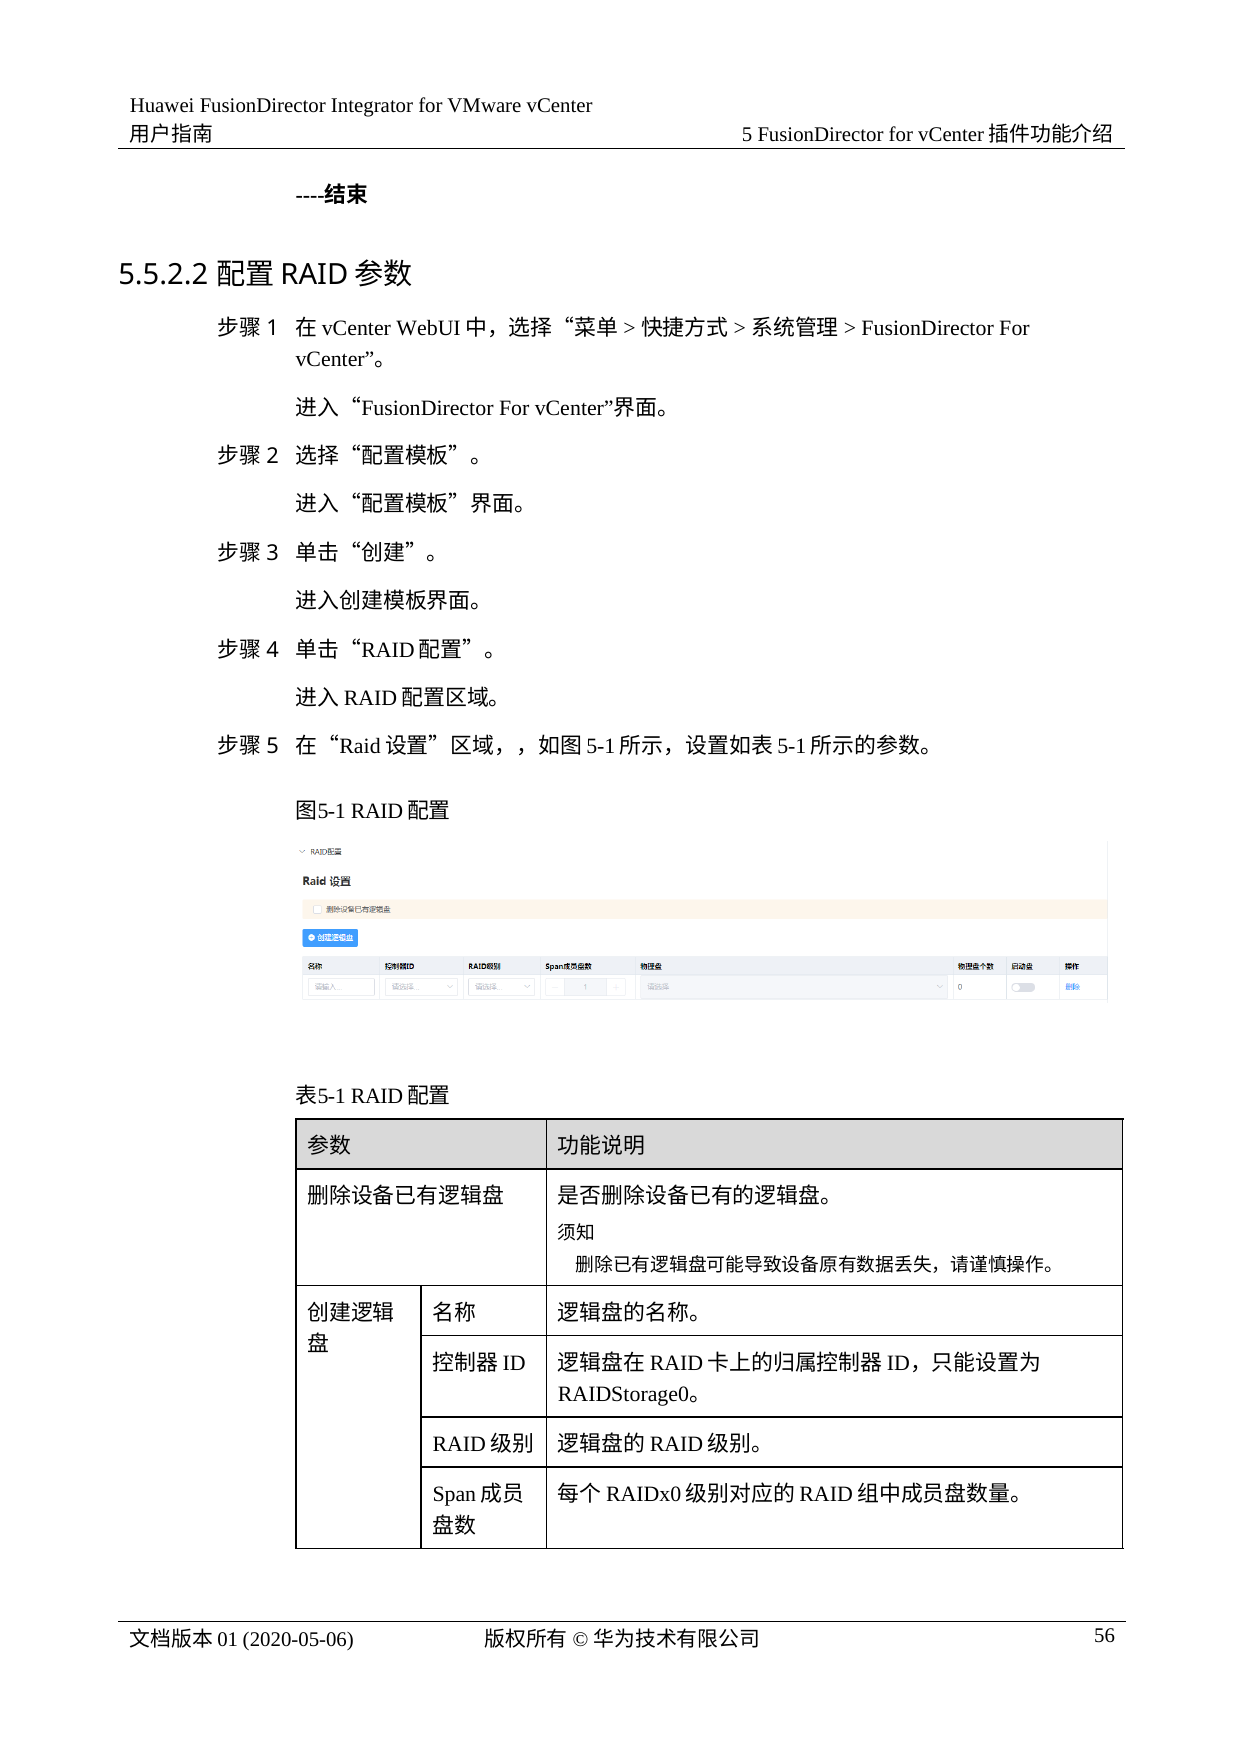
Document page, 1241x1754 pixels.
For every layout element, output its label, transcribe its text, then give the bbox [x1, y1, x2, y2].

table_cell 逻辑盘的名称。 [547, 1286, 1122, 1334]
subtitle 配置RAID参数 [118, 251, 1122, 293]
text 单击“创建”。 [279, 535, 1122, 567]
table_cell 名称 [422, 1286, 546, 1334]
table_cell 控制器ID [422, 1336, 546, 1416]
text RAID配置 [295, 1078, 1122, 1110]
table_cell RAID级别 [422, 1418, 546, 1466]
text 进入创建模板界面。 [295, 583, 1122, 615]
table_header 参数 [297, 1120, 546, 1168]
table_cell 是否删除设备已有的逻辑盘。 须知 删除已有逻辑盘可能导致设备原有数据丢失，请谨慎操作。 [547, 1170, 1122, 1285]
list 在vCenter WebUI中，选择“菜单 > 快捷方式 > 系统管理 > FusionDirector For vCenter”。 [279, 309, 1122, 373]
text 选择“配置模板”。 [279, 438, 1122, 470]
table_cell Span成员盘数 [422, 1468, 546, 1548]
text 单击“RAID配置”。 [279, 632, 1122, 663]
text RAID配置 [295, 793, 1122, 825]
table_cell 每个RAIDx0级别对应的RAID组中成员盘数量。 [547, 1468, 1122, 1548]
text 进入RAID配置区域。 [295, 680, 1122, 712]
text 在“Raid设置”区域，，如图5-27所示，设置如表5-14所示的参数。 [279, 728, 1122, 760]
table_cell 逻辑盘在RAID卡上的归属控制器ID，只能设置为RAIDStorage0。 [547, 1336, 1122, 1416]
picture [295, 841, 1108, 1003]
table_cell 创建逻辑盘 [297, 1286, 420, 1548]
table_header 功能说明 [547, 1120, 1122, 1168]
text 进入“FusionDirector For vCenter”界面。 [295, 390, 1122, 421]
text ----结束 [295, 177, 1122, 209]
table_cell 逻辑盘的RAID级别。 [547, 1418, 1122, 1466]
text 进入“配置模板”界面。 [295, 486, 1122, 518]
table_cell 删除设备已有逻辑盘 [297, 1170, 546, 1285]
